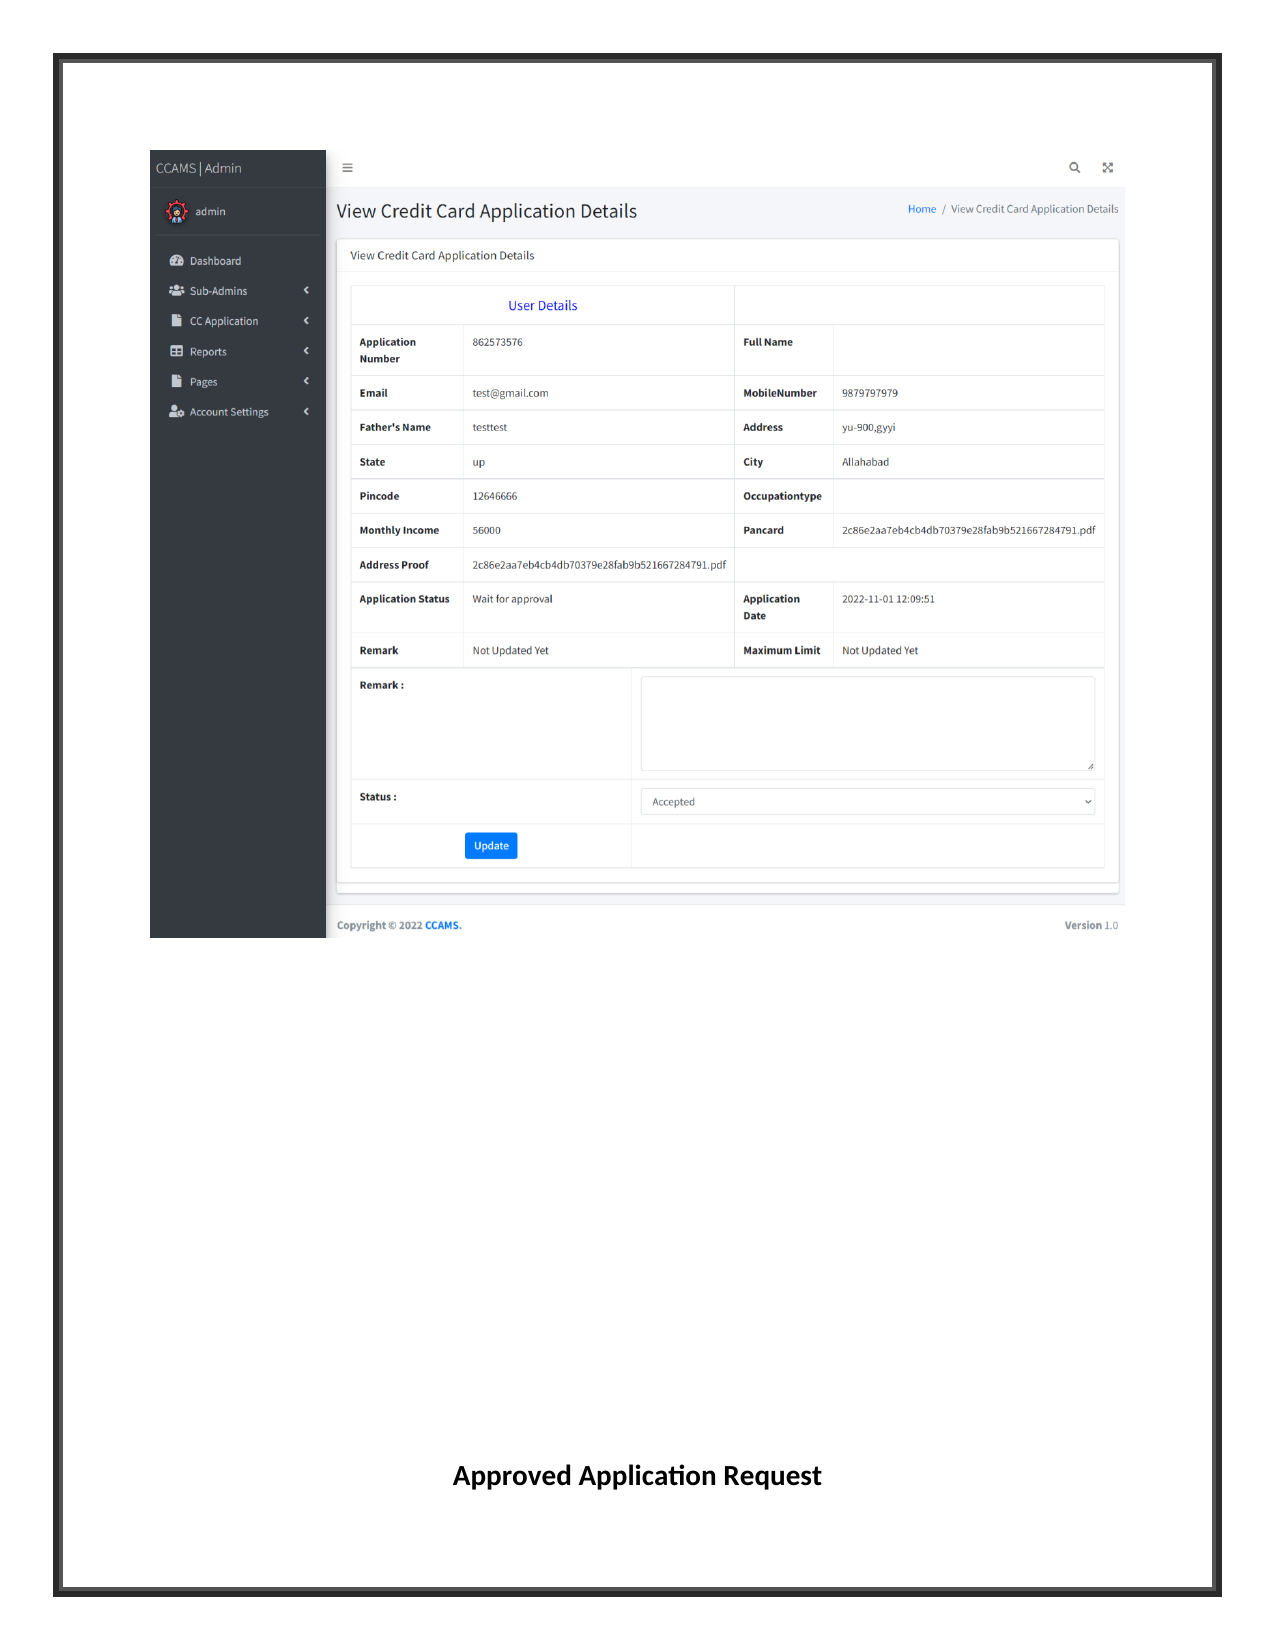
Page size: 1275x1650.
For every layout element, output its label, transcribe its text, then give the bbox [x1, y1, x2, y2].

text Approved Application Request [150, 1457, 1125, 1493]
picture [150, 150, 1125, 938]
